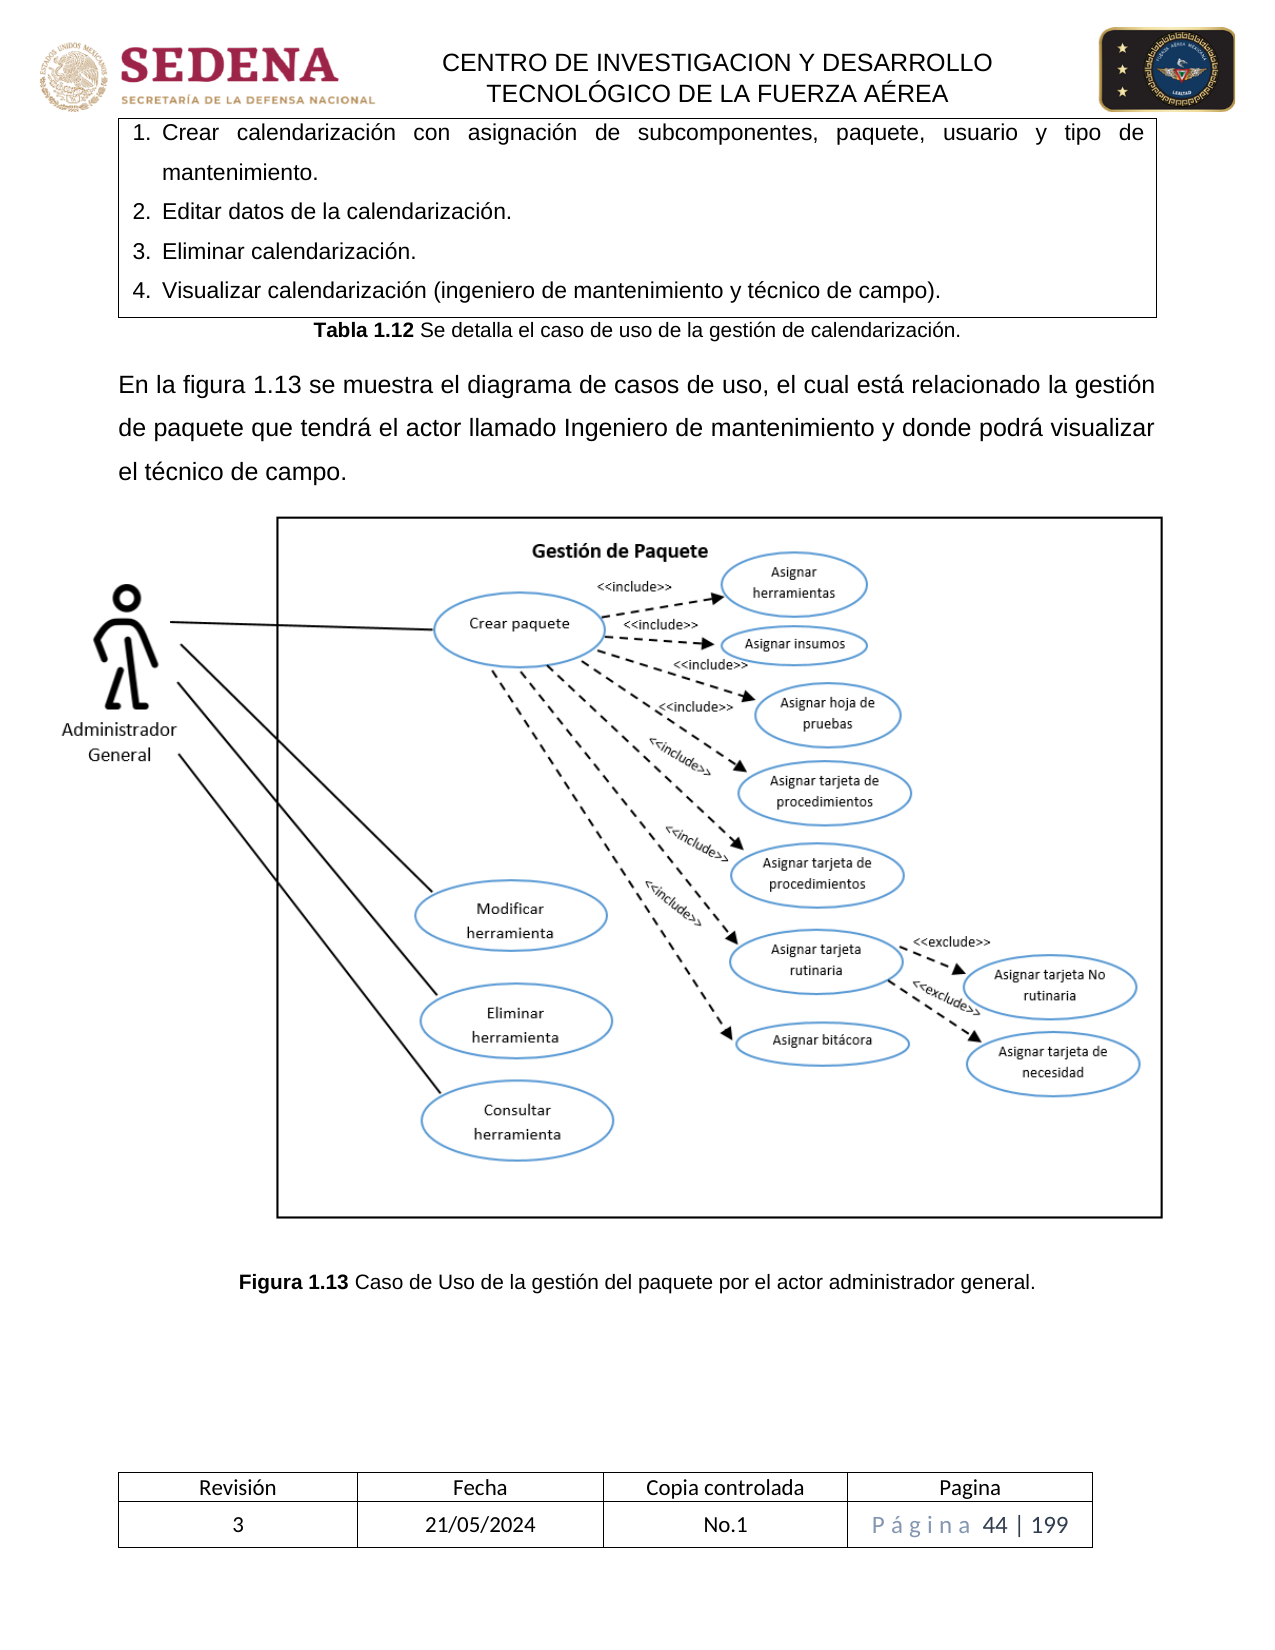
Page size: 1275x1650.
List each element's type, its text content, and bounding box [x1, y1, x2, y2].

picture [39, 27, 1236, 112]
text Tabla 1.12 Se detalla el caso de uso de la gestión de calendarización. [118, 318, 1157, 342]
table_cell Crear calendarización con asignación de subcomponentes, paquete, usuario y tipo de mantenimiento. Editar datos de la calendarización. Eliminar calendarización. Visualizar calendarización (ingeniero de mantenimiento y técnico de campo). [119, 119, 1156, 317]
picture [48, 505, 1168, 1227]
text En la figura 1.13 se muestra el diagrama de casos de uso, el cual está relacionado la gestión de paquete que tendrá el actor llamado Ingeniero de mantenimiento y donde podrá visualizar el técnico de campo. [118, 370, 1157, 485]
text Figura 1.13 Caso de Uso de la gestión del paquete por el actor administrador general. [118, 1227, 1157, 1293]
